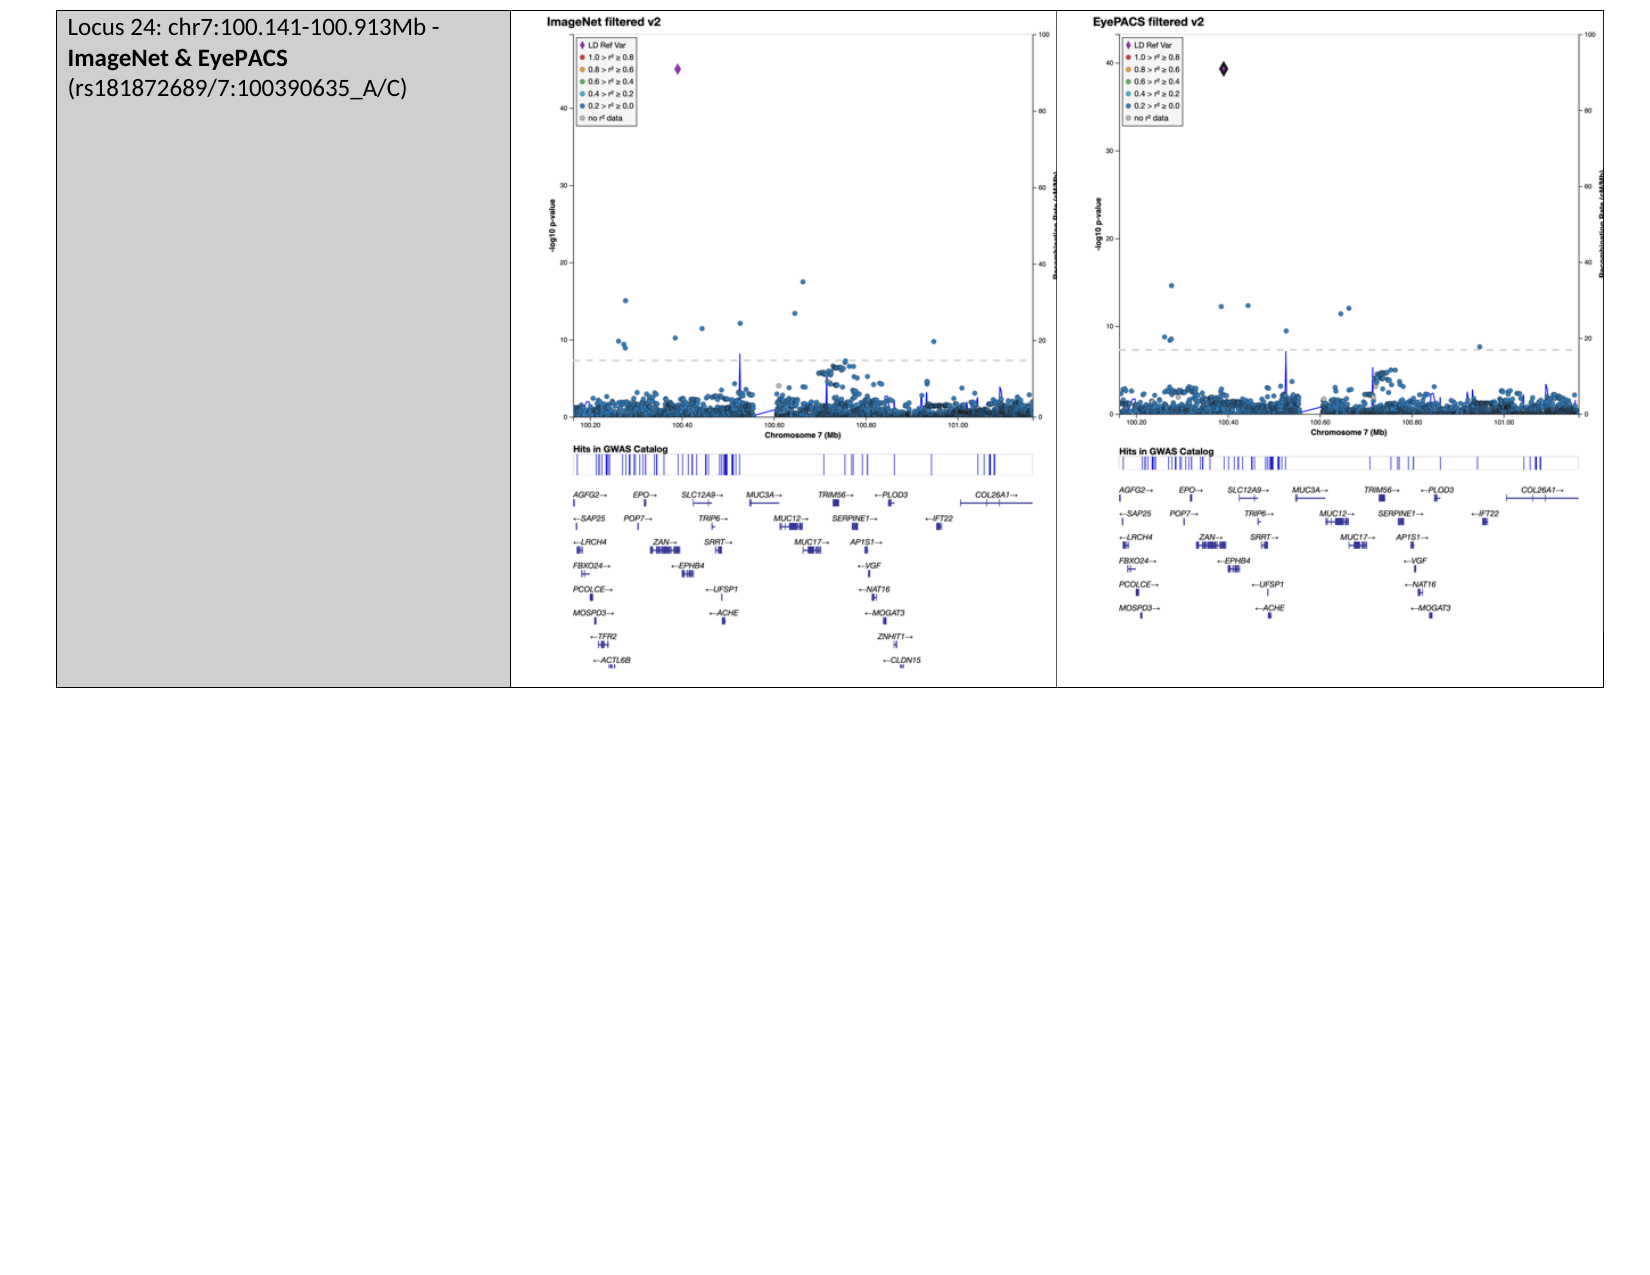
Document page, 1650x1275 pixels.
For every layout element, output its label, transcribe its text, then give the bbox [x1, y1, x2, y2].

table_cell Locus 24: chr7:100.141-100.913Mb - ImageNet & EyePACS (rs181872689/7:100390635_A/C) [57, 11, 510, 687]
table_cell [1057, 11, 1603, 687]
table_cell [511, 11, 540, 687]
